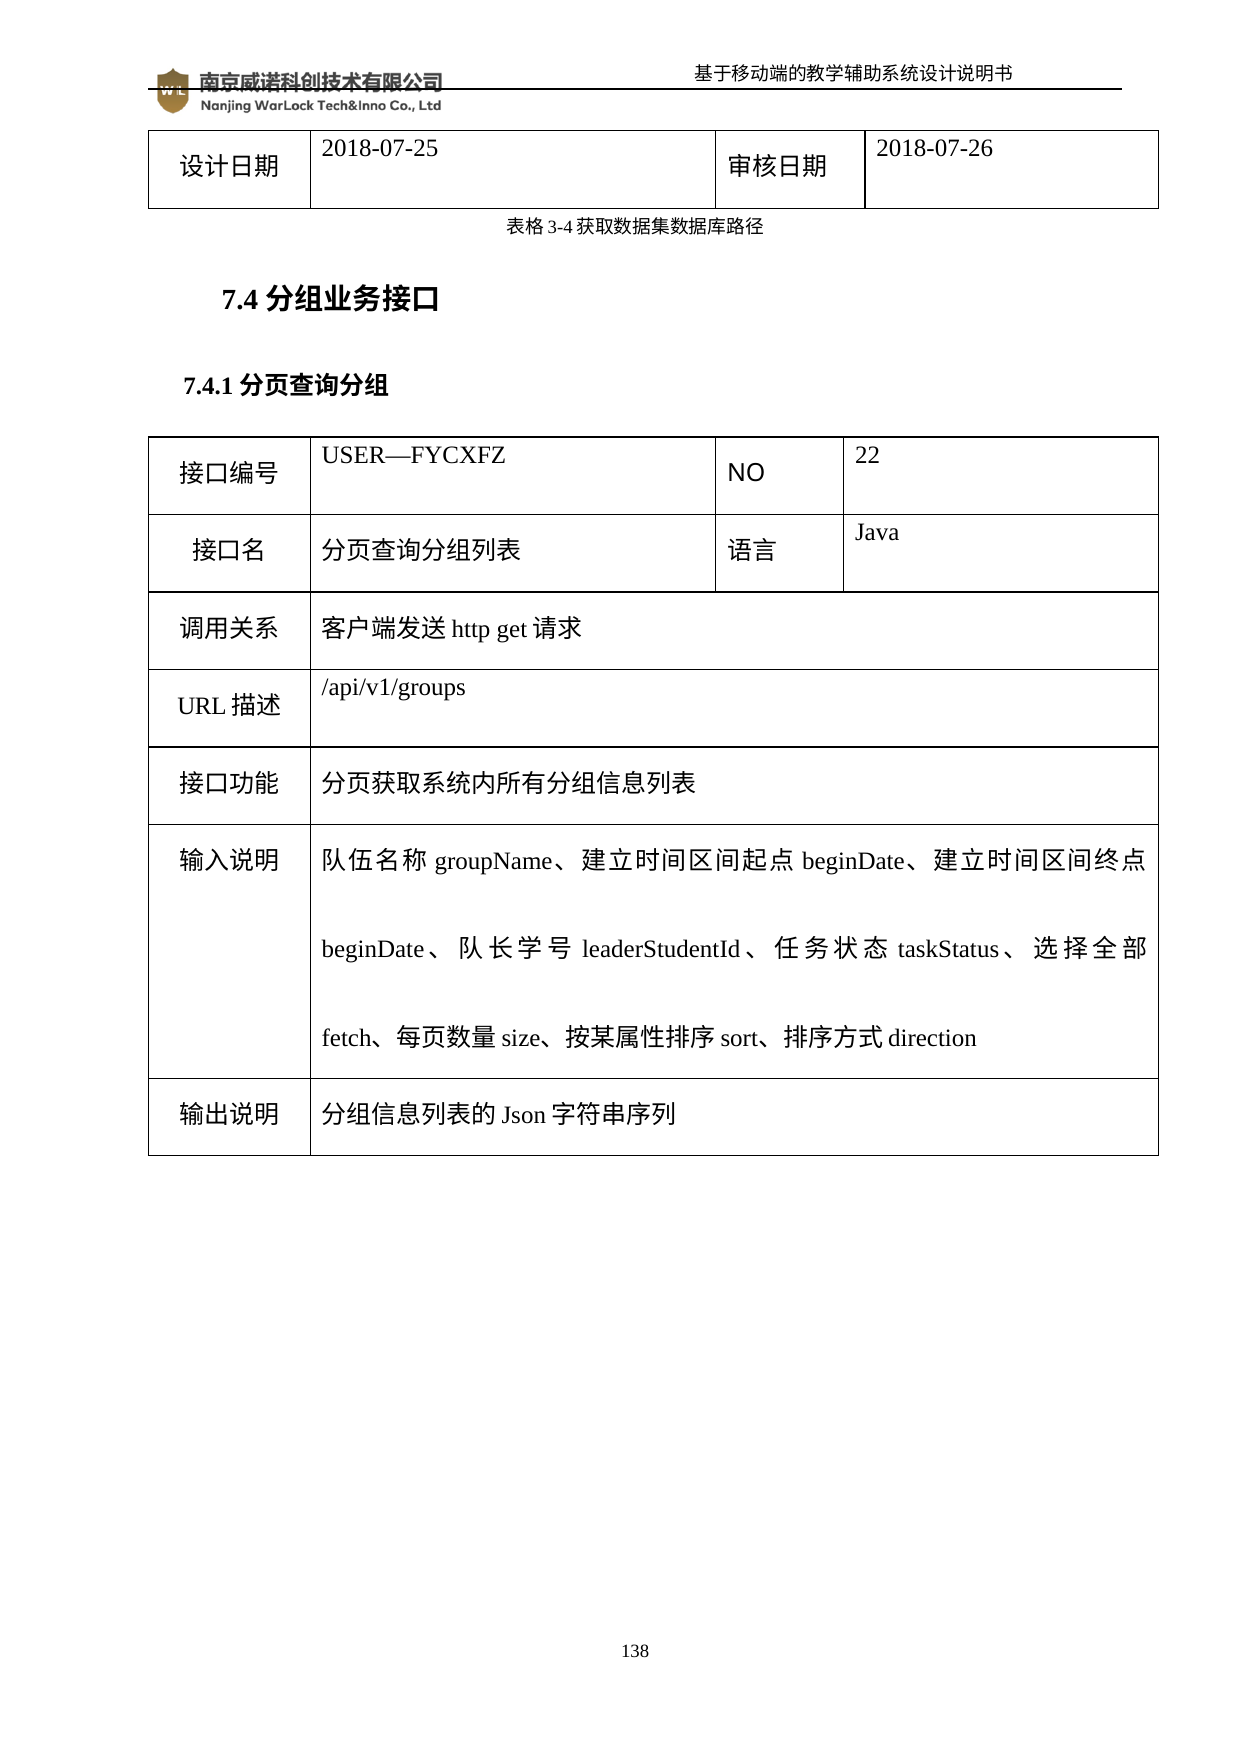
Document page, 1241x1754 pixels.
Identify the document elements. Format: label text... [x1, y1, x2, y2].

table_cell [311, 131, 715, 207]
subtitle 分页查询分组 [183, 350, 1122, 418]
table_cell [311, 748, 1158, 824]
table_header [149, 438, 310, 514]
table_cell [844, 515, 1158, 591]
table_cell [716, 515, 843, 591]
text 表格3-4获取数据集数据库路径 [148, 209, 1122, 242]
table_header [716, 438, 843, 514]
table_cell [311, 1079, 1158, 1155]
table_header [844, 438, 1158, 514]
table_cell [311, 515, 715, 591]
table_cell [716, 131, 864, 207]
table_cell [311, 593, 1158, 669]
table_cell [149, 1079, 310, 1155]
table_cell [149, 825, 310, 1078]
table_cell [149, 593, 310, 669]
subtitle 分组业务接口 [221, 263, 1122, 331]
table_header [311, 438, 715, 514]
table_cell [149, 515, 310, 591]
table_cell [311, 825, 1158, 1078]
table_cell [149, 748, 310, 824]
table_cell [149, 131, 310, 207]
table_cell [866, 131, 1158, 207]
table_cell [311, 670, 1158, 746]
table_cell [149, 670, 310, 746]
